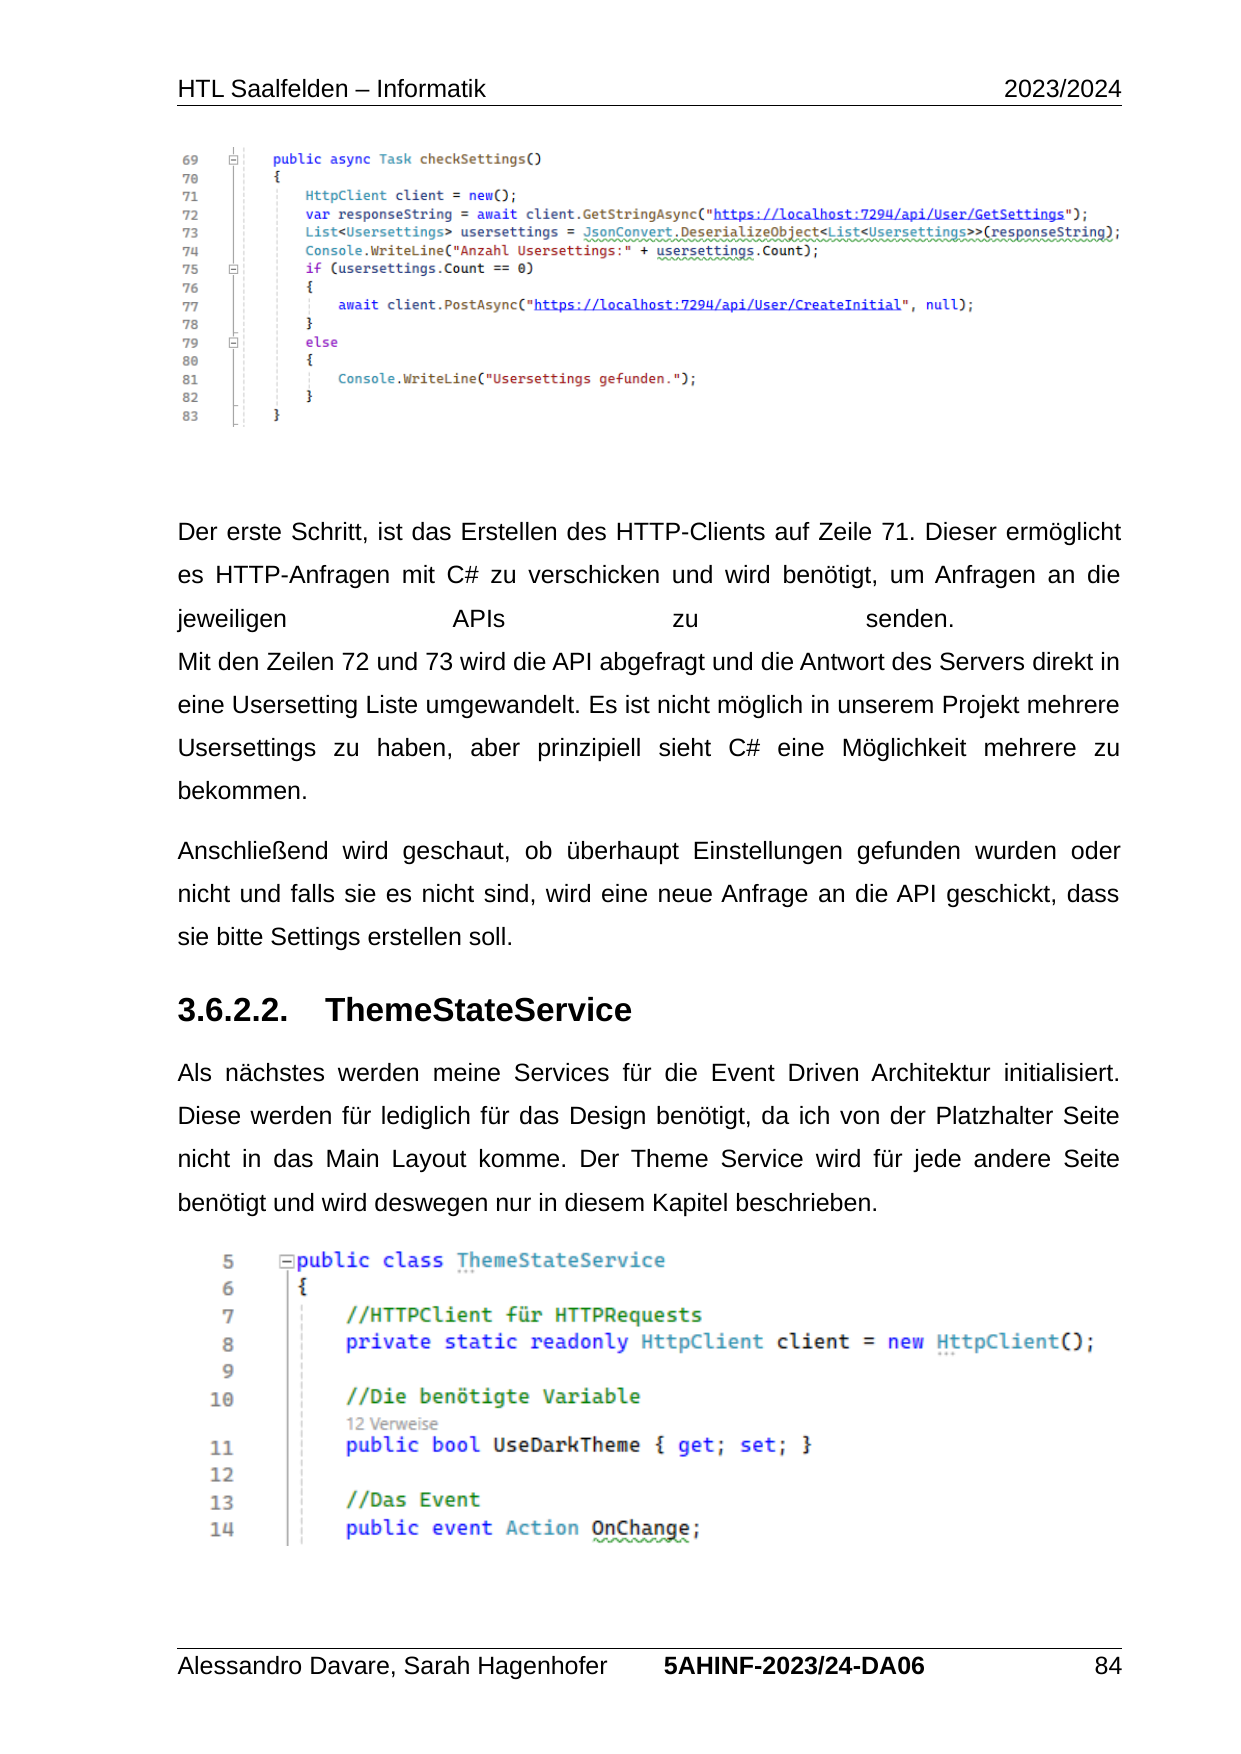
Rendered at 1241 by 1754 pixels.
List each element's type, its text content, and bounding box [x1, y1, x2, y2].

text Anschließend wird geschaut, ob überhaupt Einstellungen gefunden wurden oder nicht und falls sie es nicht sind, wird eine neue Anfrage an die API geschickt, dass sie bitte Settings erstellen soll. [177, 836, 1122, 951]
text Der erste Schritt, ist das Erstellen des HTTP-Clients auf Zeile 71. Dieser ermöglicht es HTTP-Anfragen mit C# zu verschicken und wird benötigt, um Anfragen an die jeweiligen APIs zu senden. Mit den Zeilen 72 und 73 wird die API abgefragt und die Antwort des Servers direkt in eine Usersetting Liste umgewandelt. Es ist nicht möglich in unserem Projekt mehrere Usersettings zu haben, aber prinzipiell sieht C# eine Möglichkeit mehrere zu bekommen. [177, 517, 1122, 805]
text Als nächstes werden meine Services für die Event Driven Architektur initialisiert. Diese werden für lediglich für das Design benötigt, da ich von der Platzhalter Seite nicht in das Main Layout komme. Der Theme Service wird für jede andere Seite benötigt und wird deswegen nur in diesem Kapitel beschrieben. [177, 1058, 1122, 1216]
picture [198, 1247, 1101, 1546]
picture [177, 147, 1123, 427]
subtitle ThemeStateService [177, 990, 1122, 1029]
